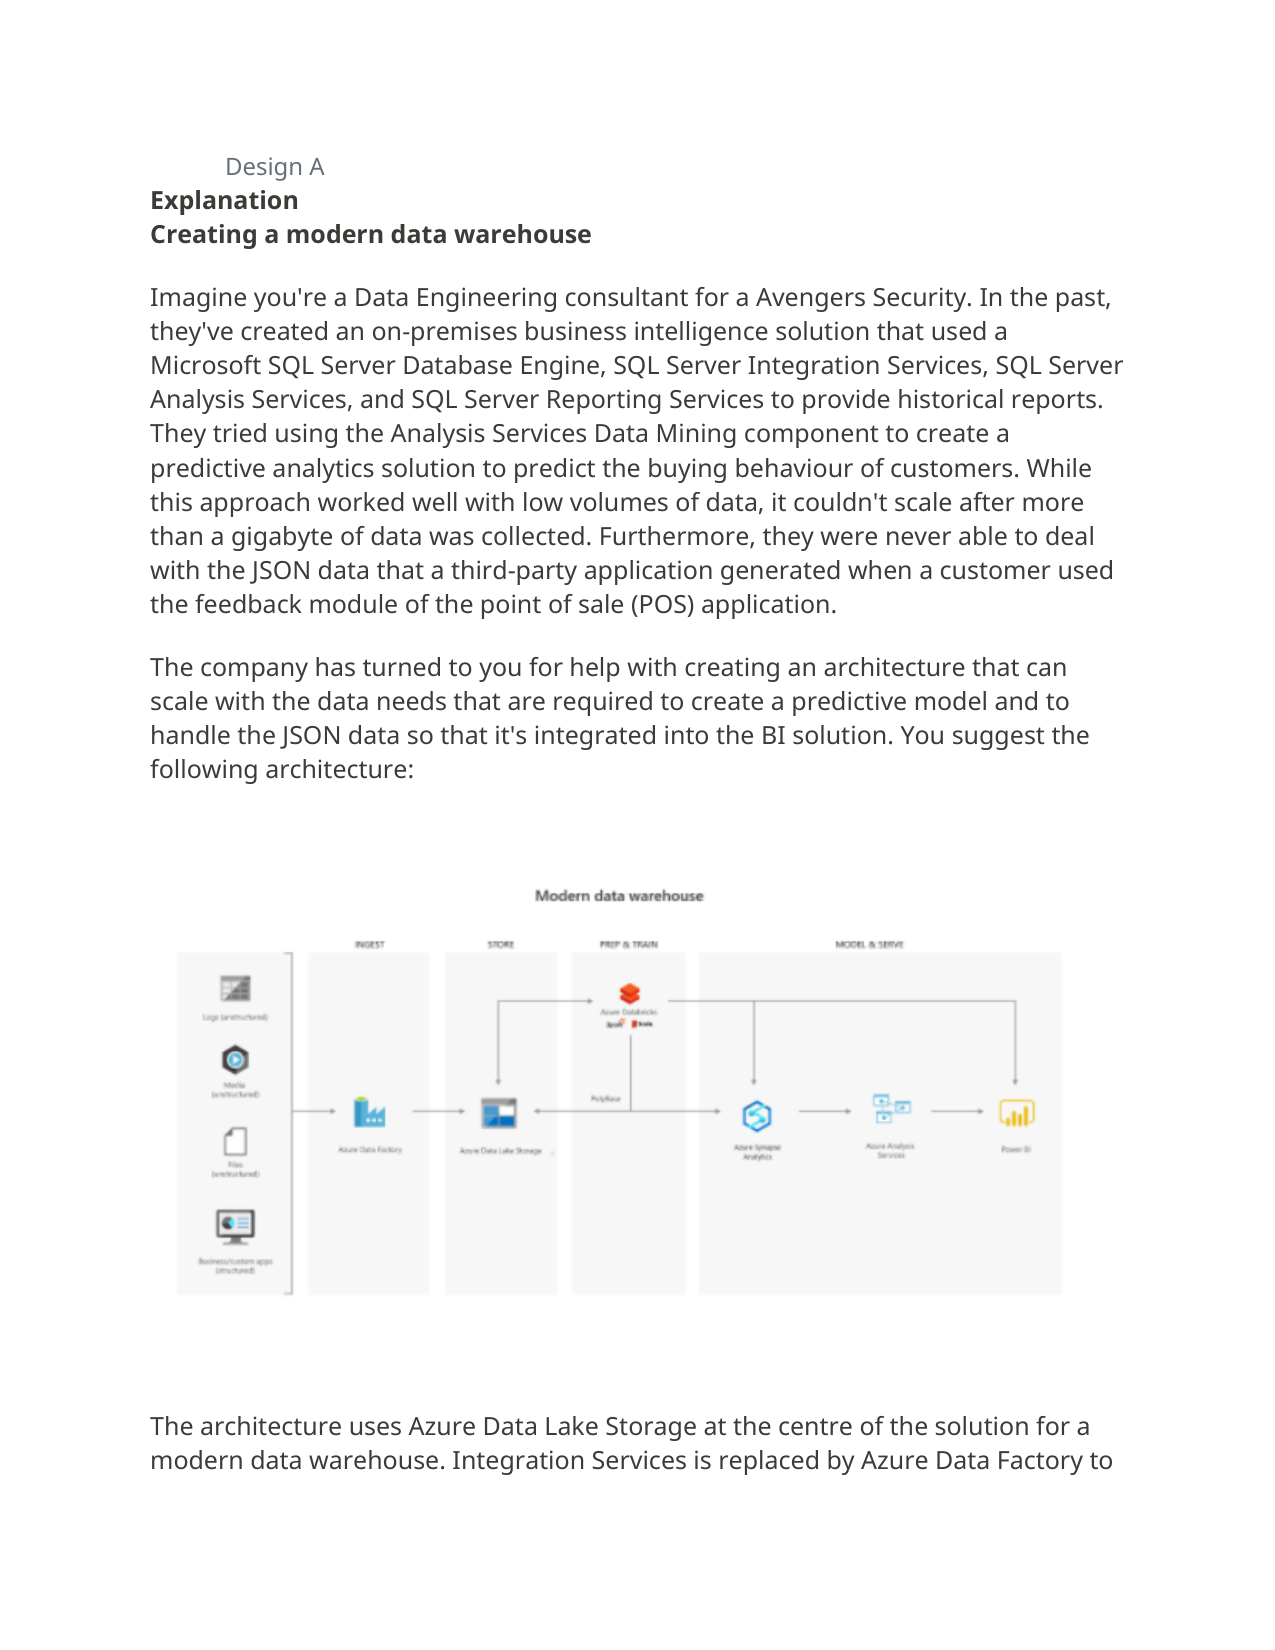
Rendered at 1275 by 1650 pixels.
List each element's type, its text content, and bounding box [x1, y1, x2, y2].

subtitle Explanation [150, 183, 1125, 217]
text Design A [225, 150, 1125, 183]
text Imagine you're a Data Engineering consultant for a Avengers Security. In the past, they've created an on-premises business intelligence solution that used a Microsoft SQL Server Database Engine, SQL Server Integration Services, SQL Server Analysis Services, and SQL Server Reporting Services to provide historical reports. They tried using the Analysis Services Data Mining component to create a predictive analytics solution to predict the buying behaviour of customers. While this approach worked well with low volumes of data, it couldn't scale after more than a gigabyte of data was collected. Furthermore, they were never able to deal with the JSON data that a third-party application generated when a customer used the feedback module of the point of sale (POS) application. [150, 280, 1125, 621]
text The company has turned to you for help with creating an architecture that can scale with the data needs that are required to create a predictive model and to handle the JSON data so that it's integrated into the BI solution. You suggest the following architecture: [150, 650, 1125, 786]
picture [150, 878, 1125, 1317]
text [150, 1409, 1125, 1477]
text Creating a modern data warehouse [150, 217, 1125, 251]
